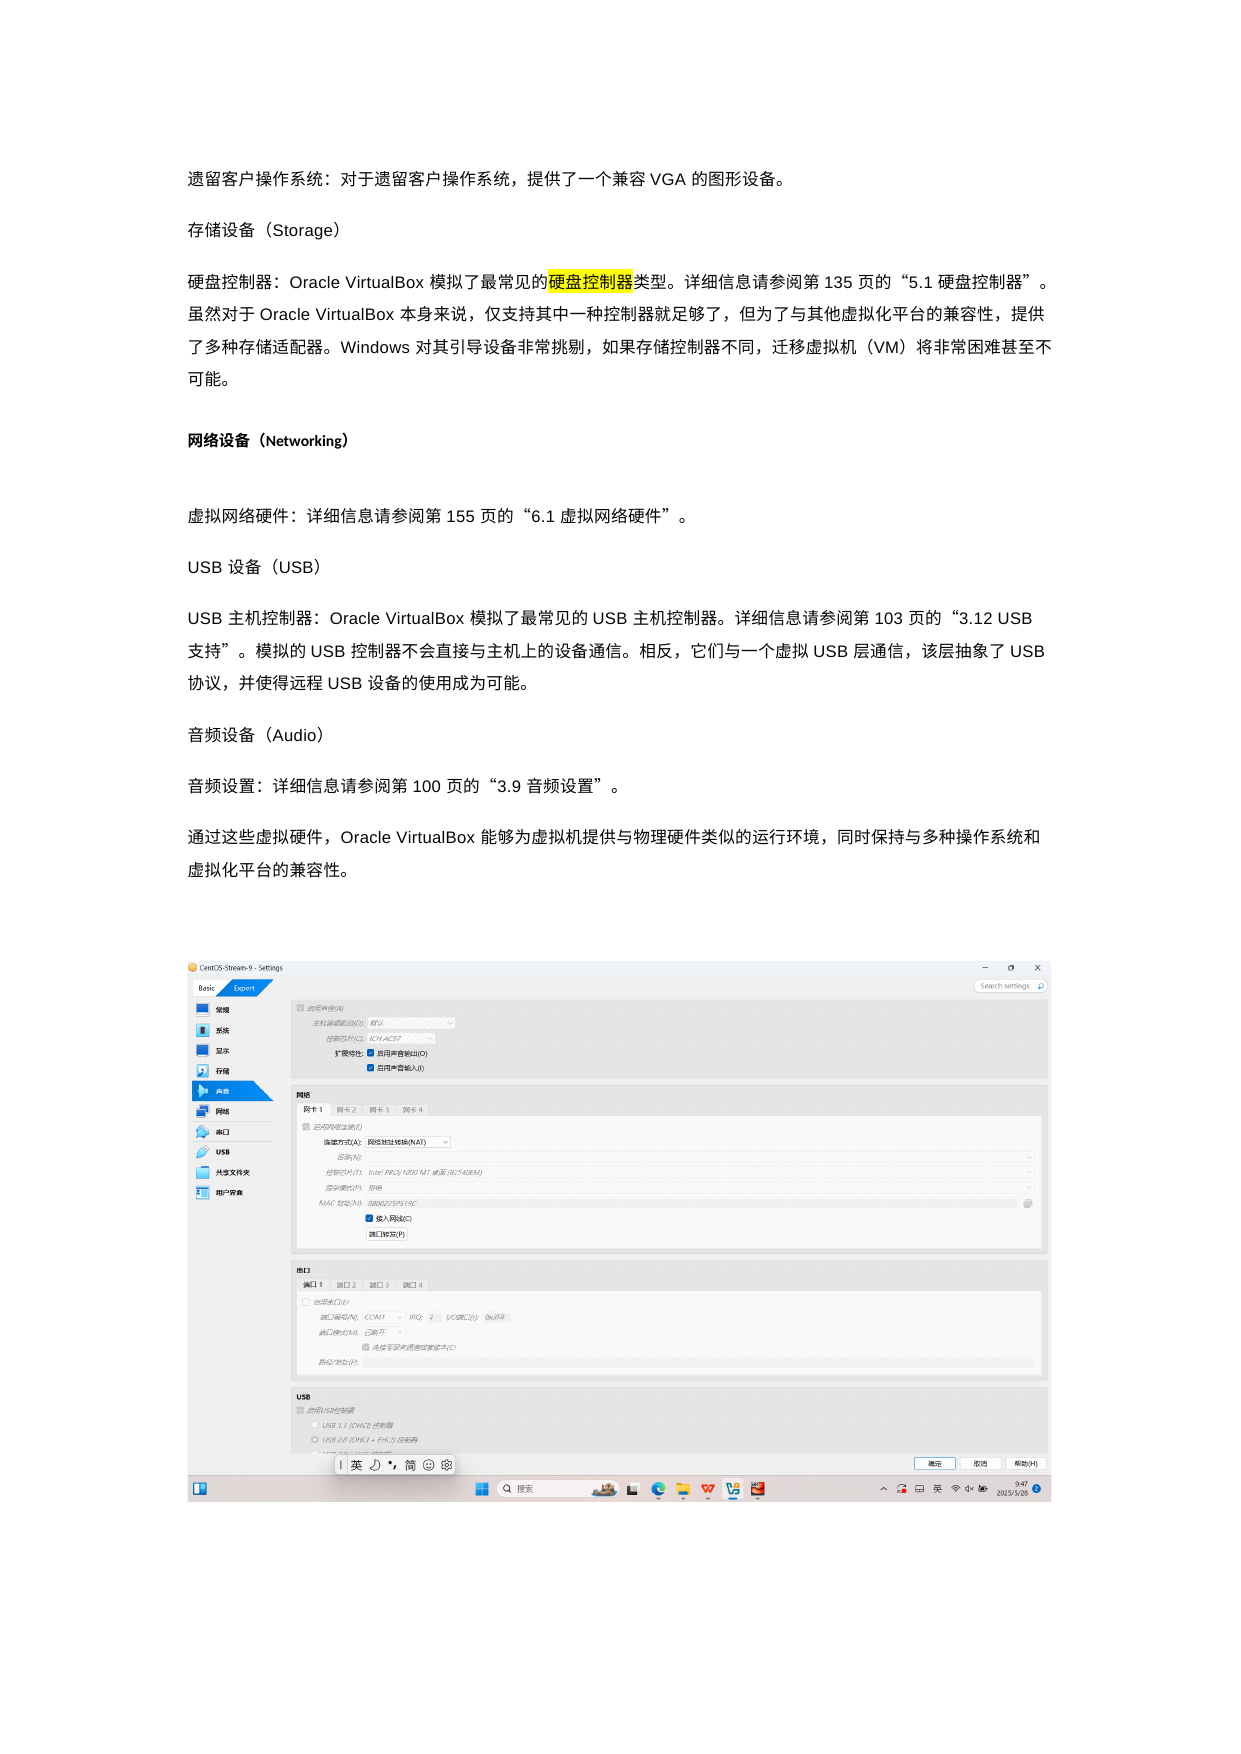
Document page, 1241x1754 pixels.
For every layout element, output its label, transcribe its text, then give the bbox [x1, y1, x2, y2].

text 音频设备（Audio） [187, 717, 1053, 750]
text 存储设备（Storage） [187, 213, 1053, 246]
text USB 主机控制器：Oracle VirtualBox 模拟了最常见的 USB 主机控制器。详细信息请参阅第 103 页的“3.12 USB 支持”。模拟的 USB 控制器不会直接与主机上的设备通信。相反，它们与一个虚拟 USB 层通信，该层抽象了 USB 协议，并使得远程 USB 设备的使用成为可能。 [187, 601, 1053, 699]
text 遗留客户操作系统：对于遗留客户操作系统，提供了一个兼容 VGA 的图形设备。 [187, 162, 1053, 194]
text 音频设置：详细信息请参阅第 100 页的“3.9 音频设置”。 [187, 769, 1053, 801]
text USB 设备（USB） [187, 550, 1053, 582]
subtitle 网络设备（Networking） [187, 424, 1053, 456]
picture [187, 961, 1052, 1502]
text 硬盘控制器：Oracle VirtualBox 模拟了最常见的硬盘控制器类型。详细信息请参阅第 135 页的“5.1 硬盘控制器”。虽然对于 Oracle VirtualBox 本身来说，仅支持其中一种控制器就足够了，但为了与其他虚拟化平台的兼容性，提供了多种存储适配器。Windows 对其引导设备非常挑剔，如果存储控制器不同，迁移虚拟机（VM）将非常困难甚至不可能。 [187, 264, 1053, 394]
text 虚拟网络硬件：详细信息请参阅第 155 页的“6.1 虚拟网络硬件”。 [187, 499, 1053, 531]
text 通过这些虚拟硬件，Oracle VirtualBox 能够为虚拟机提供与物理硬件类似的运行环境，同时保持与多种操作系统和虚拟化平台的兼容性。 [187, 820, 1053, 885]
